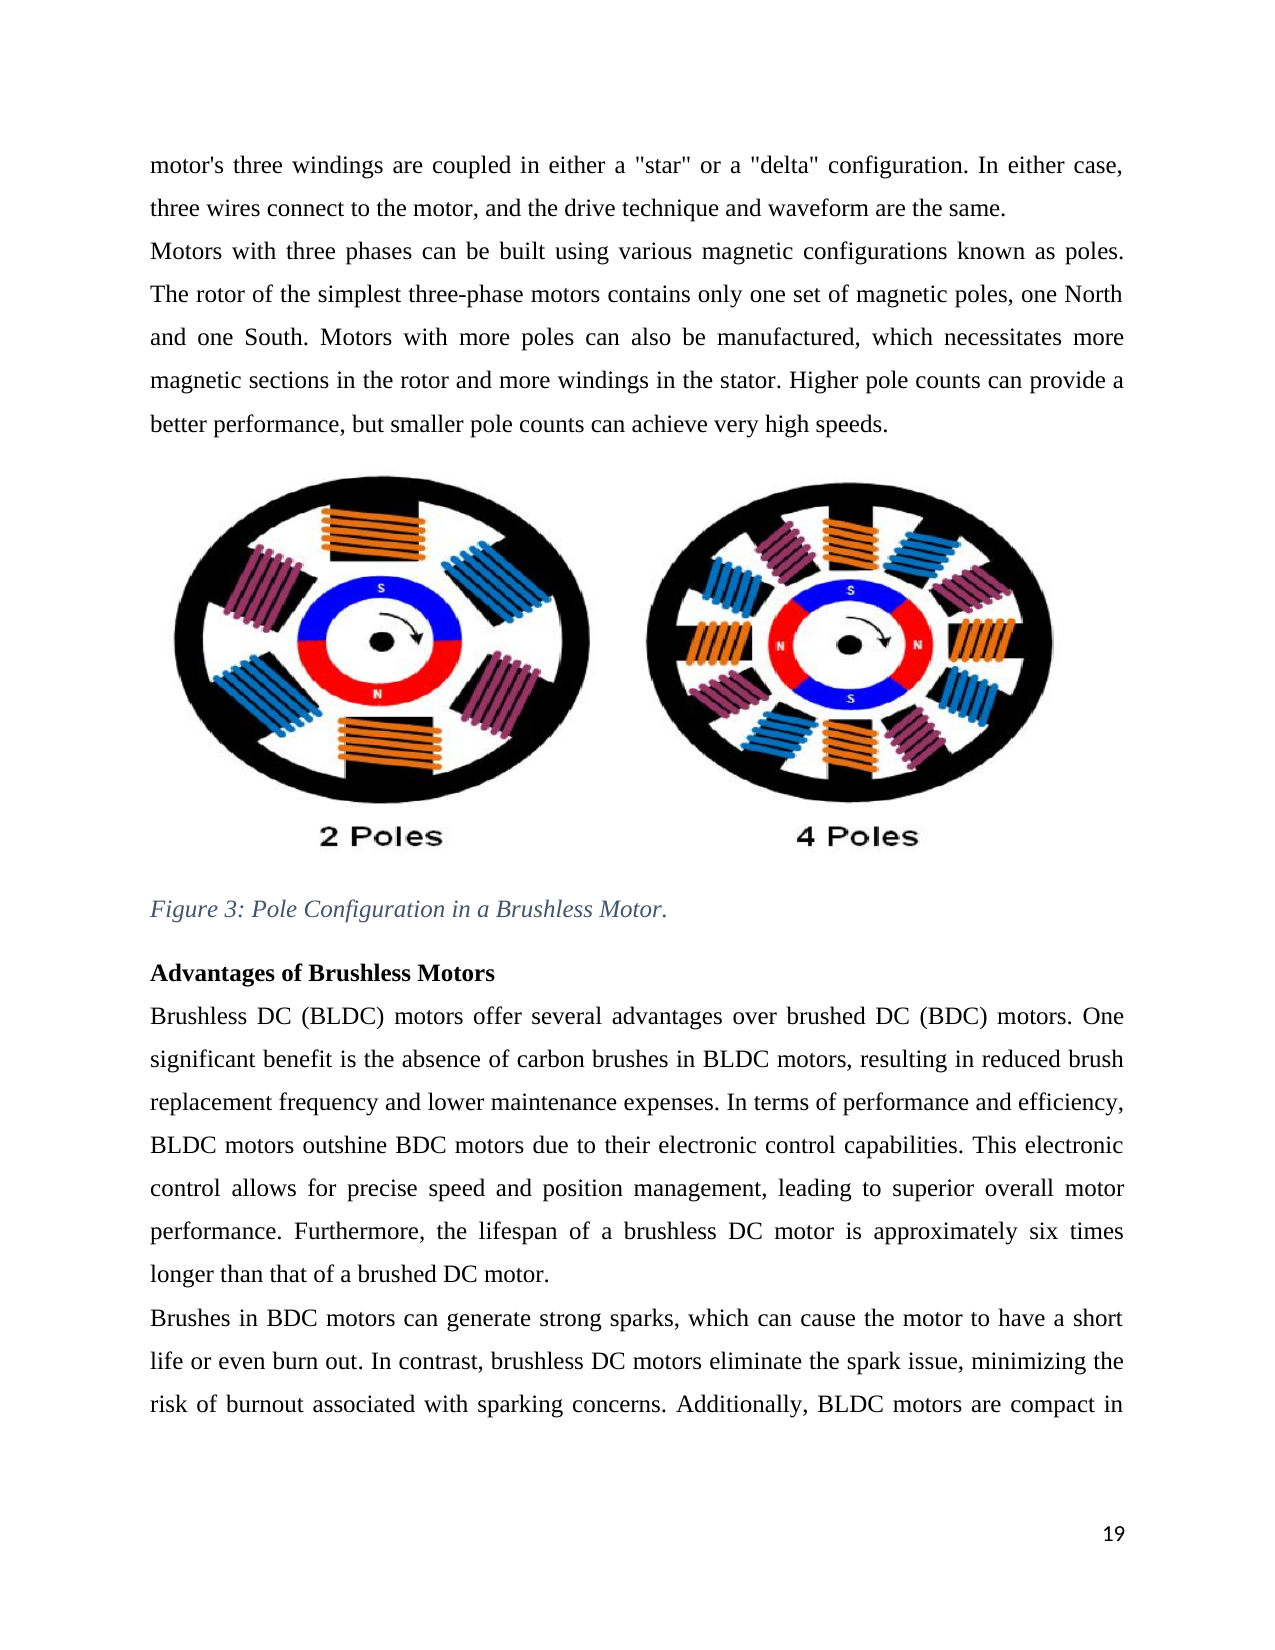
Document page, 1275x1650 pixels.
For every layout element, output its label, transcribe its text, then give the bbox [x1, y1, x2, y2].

text Motors with three phases can be built using various magnetic configurations known as poles. The rotor of the simplest three-phase motors contains only one set of magnetic poles, one North and one South. Motors with more poles can also be manufactured, which necessitates more magnetic sections in the rotor and more windings in the stator. Higher pole counts can provide a better performance, but smaller pole counts can achieve very high speeds. [150, 236, 1125, 437]
text Brushless DC (BLDC) motors offer several advantages over brushed DC (BDC) motors. One significant benefit is the absence of carbon brushes in BLDC motors, resulting in reduced brush replacement frequency and lower maintenance expenses. In terms of performance and efficiency, BLDC motors outshine BDC motors due to their electronic control capabilities. This electronic control allows for precise speed and position management, leading to superior overall motor performance. Furthermore, the lifespan of a brushless DC motor is approximately six times longer than that of a brushed DC motor. [150, 1001, 1125, 1288]
text Figure 3: Pole Configuration in a Brushless Motor. [150, 894, 1125, 922]
picture [150, 451, 1084, 864]
subtitle Advantages of Brushless Motors [150, 958, 1125, 986]
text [150, 1303, 1125, 1418]
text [150, 150, 1125, 222]
